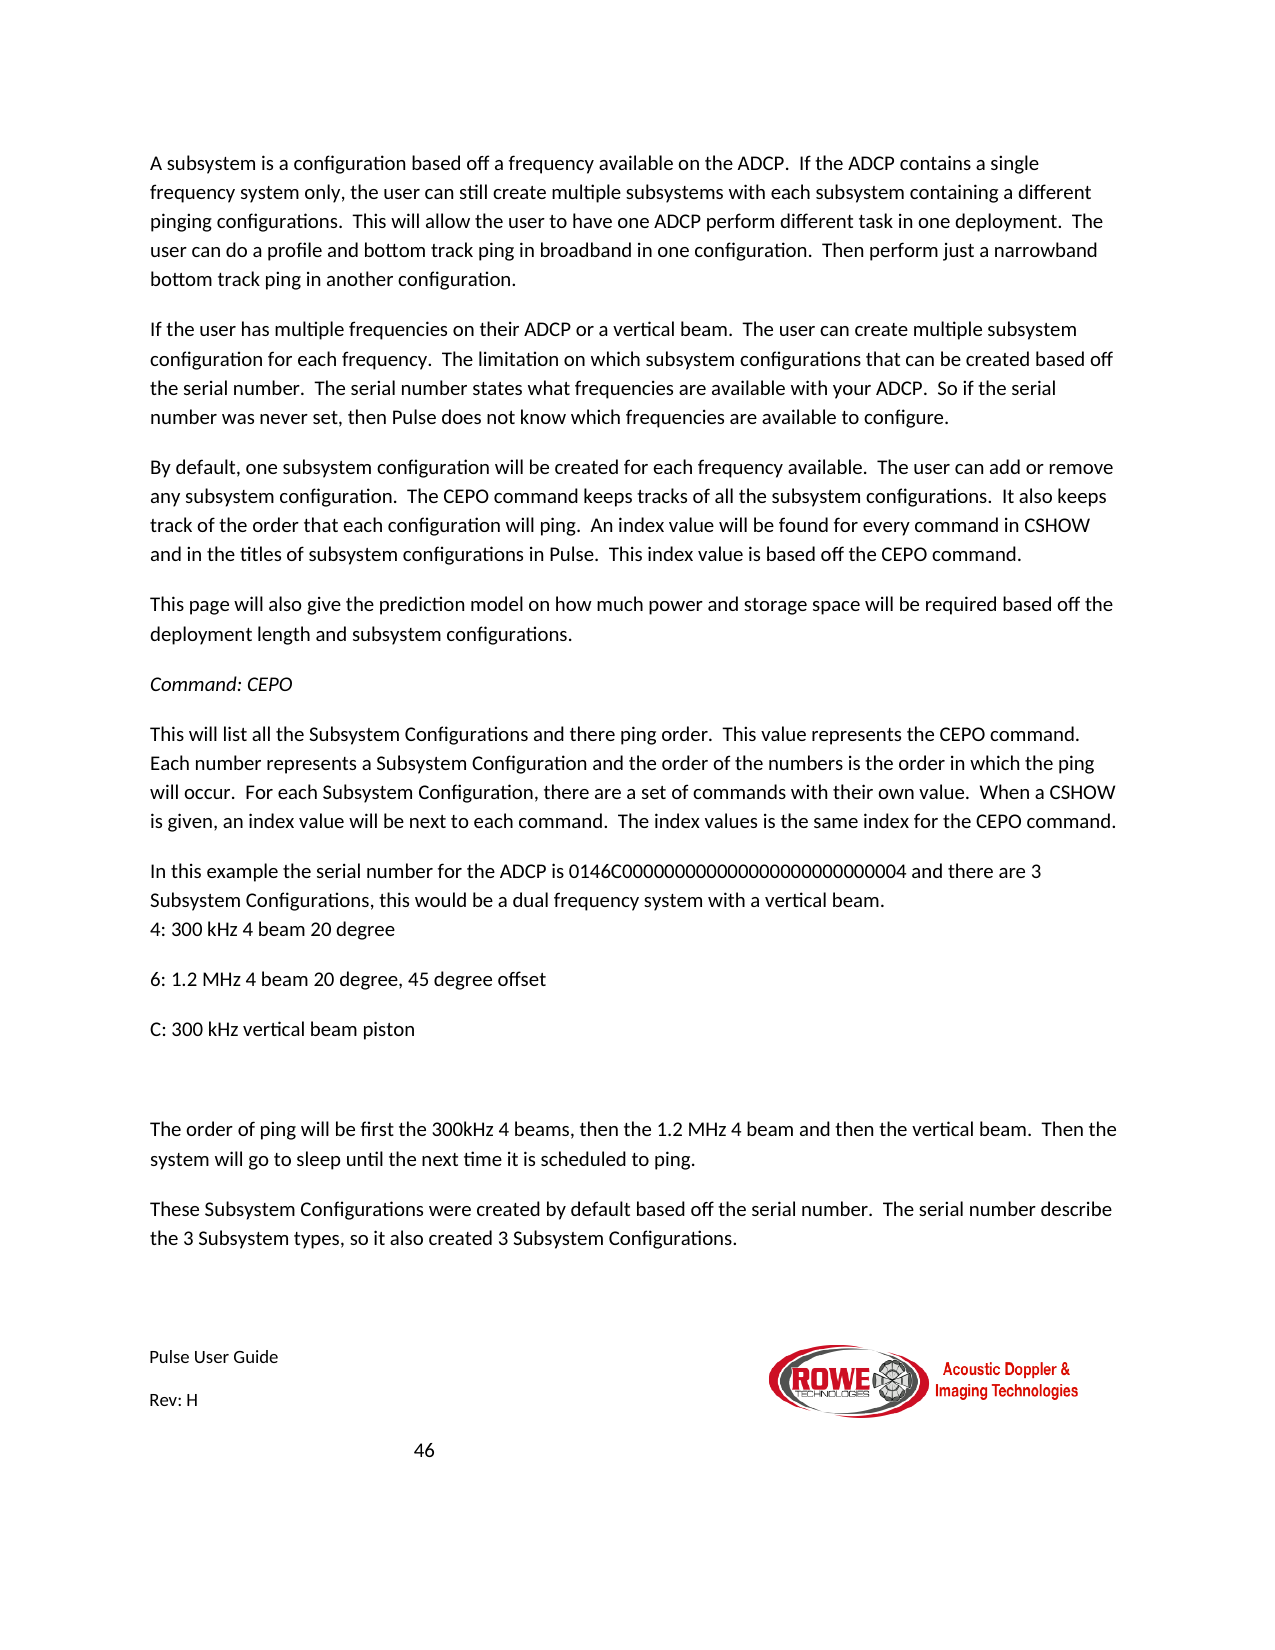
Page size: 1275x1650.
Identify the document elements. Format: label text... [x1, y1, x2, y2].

text This will list all the Subsystem Configurations and there ping order. This value represents the CEPO command. Each number represents a Subsystem Configuration and the order of the numbers is the order in which the ping will occur. For each Subsystem Configuration, there are a set of commands with their own value. When a CSHOW is given, an index value will be next to each command. The index values is the same index for the CEPO command. [150, 721, 1125, 834]
text The order of ping will be first the 300kHz 4 beams, then the 1.2 MHz 4 beam and then the vertical beam. Then the system will go to sleep until the next time it is scheduled to ping. [150, 1117, 1125, 1171]
text These Subsystem Configurations were created by default based off the serial number. The serial number describe the 3 Subsystem types, so it also created 3 Subsystem Configurations. [150, 1196, 1125, 1250]
text Command: CEPO [150, 671, 1125, 696]
text A subsystem is a configuration based off a frequency available on the ADCP. If the ADCP contains a single frequency system only, the user can still create multiple subsystems with each subsystem containing a different pinging configurations. This will allow the user to have one ADCP perform different task in one deployment. The user can do a profile and bottom track ping in broadband in one configuration. Then perform just a narrowband bottom track ping in another configuration. [150, 150, 1125, 292]
text If the user has multiple frequencies on their ADCP or a vertical beam. The user can create multiple subsystem configuration for each frequency. The limitation on which subsystem configurations that can be created based off the serial number. The serial number states what frequencies are available with your ADCP. So if the serial number was never set, then Pulse does not know which frequencies are available to configure. [150, 317, 1125, 429]
picture [768, 1344, 1114, 1425]
text By default, one subsystem configuration will be created for each frequency available. The user can add or remove any subsystem configuration. The CEPO command keeps tracks of all the subsystem configurations. It also keeps track of the order that each configuration will ping. An index value will be found for every command in CSHOW and in the titles of subsystem configurations in Pulse. This index value is based off the CEPO command. [150, 454, 1125, 567]
text In this example the serial number for the ADCP is 0146C000000000000000000000000004 and there are 3 Subsystem Configurations, this would be a dual frequency system with a vertical beam. 4: 300 kHz 4 beam 20 degree [150, 858, 1125, 942]
text This page will also give the prediction model on how much power and storage space will be required based off the deployment length and subsystem configurations. [150, 592, 1125, 646]
text 6: 1.2 MHz 4 beam 20 degree, 45 degree offset [150, 967, 1125, 992]
text C: 300 kHz vertical beam piston [150, 1017, 1125, 1042]
